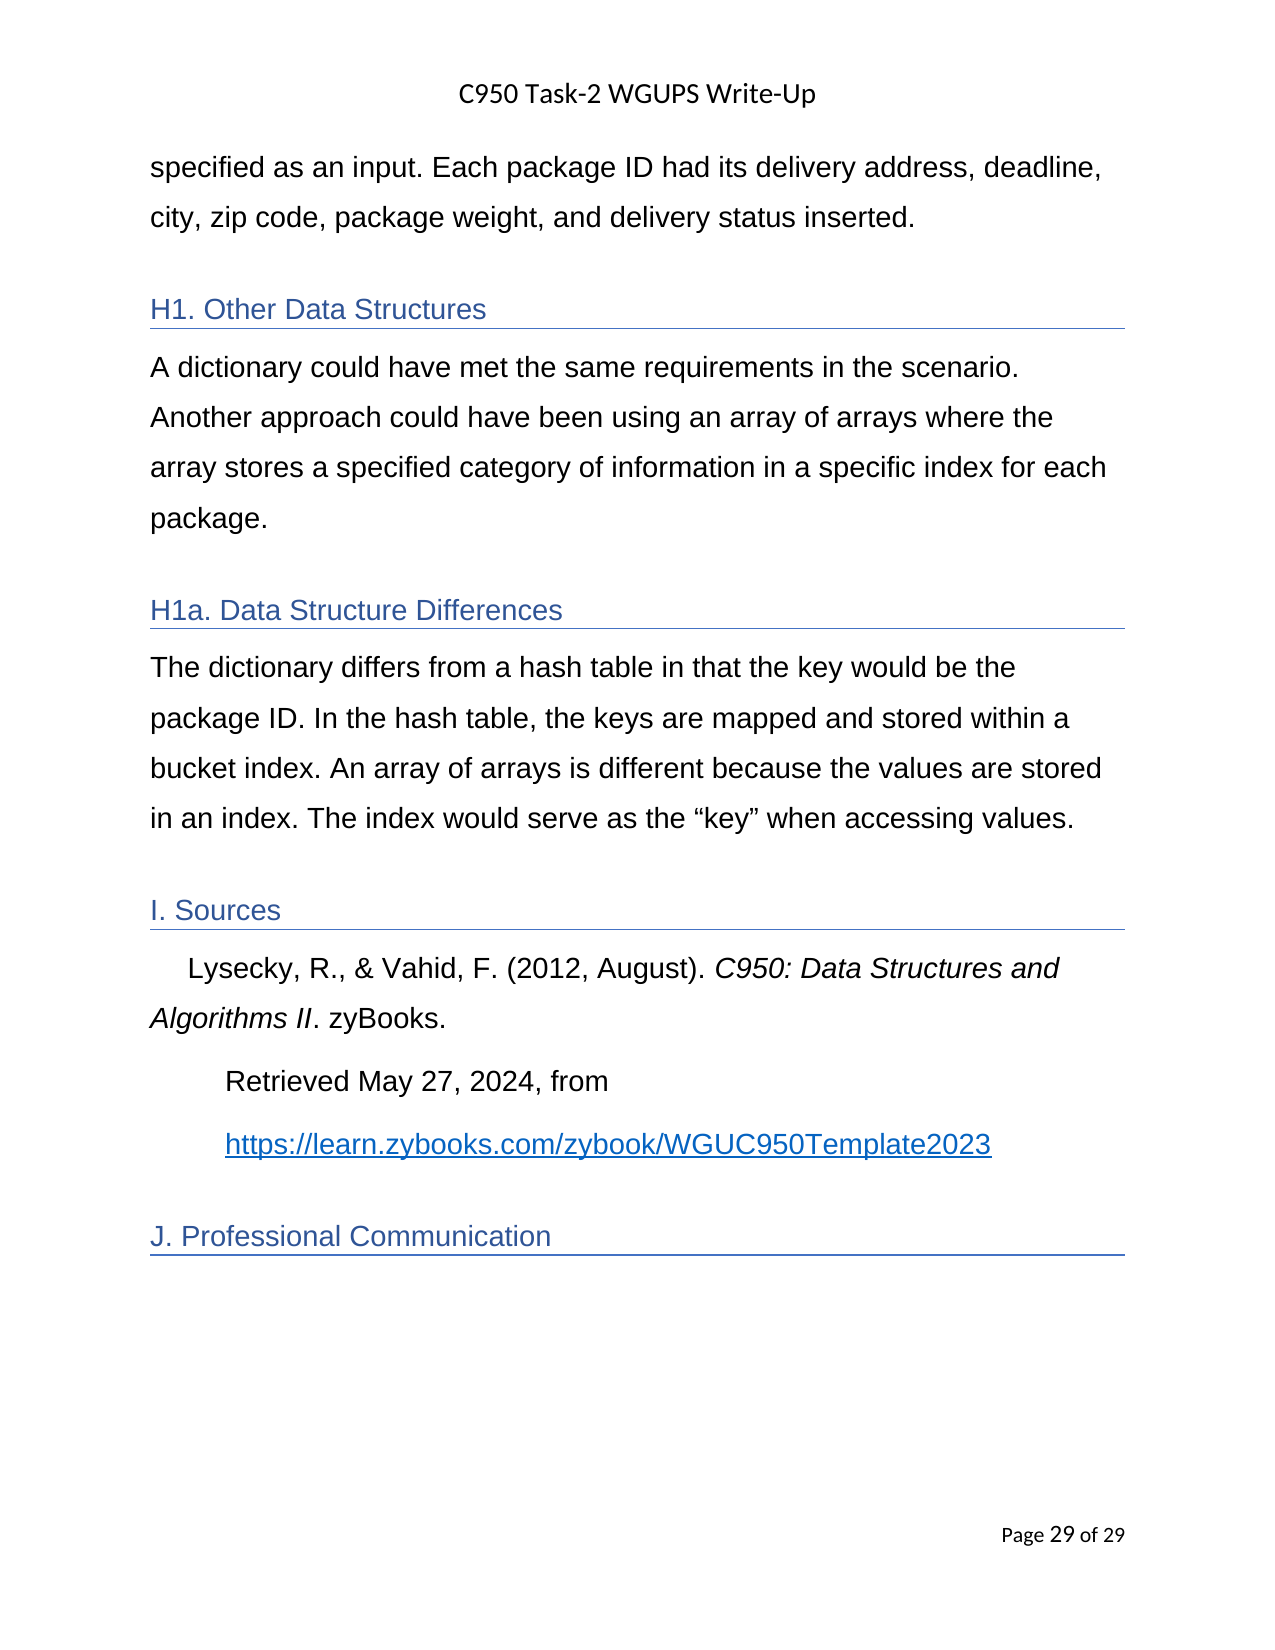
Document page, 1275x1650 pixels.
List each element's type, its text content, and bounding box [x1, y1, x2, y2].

text The dictionary differs from a hash table in that the key would be the package ID. In the hash table, the keys are mapped and stored within a bucket index. An array of arrays is different because the values are stored in an index. The index would serve as the “key” when accessing values. [150, 650, 1125, 835]
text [150, 150, 1125, 234]
text https://learn.zybooks.com/zybook/WGUC950Template2023 [187, 1127, 1125, 1160]
text A dictionary could have met the same requirements in the scenario. Another approach could have been using an array of arrays where the array stores a specified category of information in a specific index for each package. [150, 350, 1125, 534]
text Lysecky, R., & Vahid, F. (2012, August). C950: Data Structures and Algorithms II. zyBooks. [150, 951, 1125, 1035]
subtitle J. Professional Communication [150, 1219, 1125, 1254]
text Retrieved May 27, 2024, from [187, 1064, 1125, 1098]
subtitle I. Sources [150, 893, 1125, 929]
subtitle H1. Other Data Structures [150, 292, 1125, 328]
subtitle H1a. Data Structure Differences [150, 593, 1125, 628]
